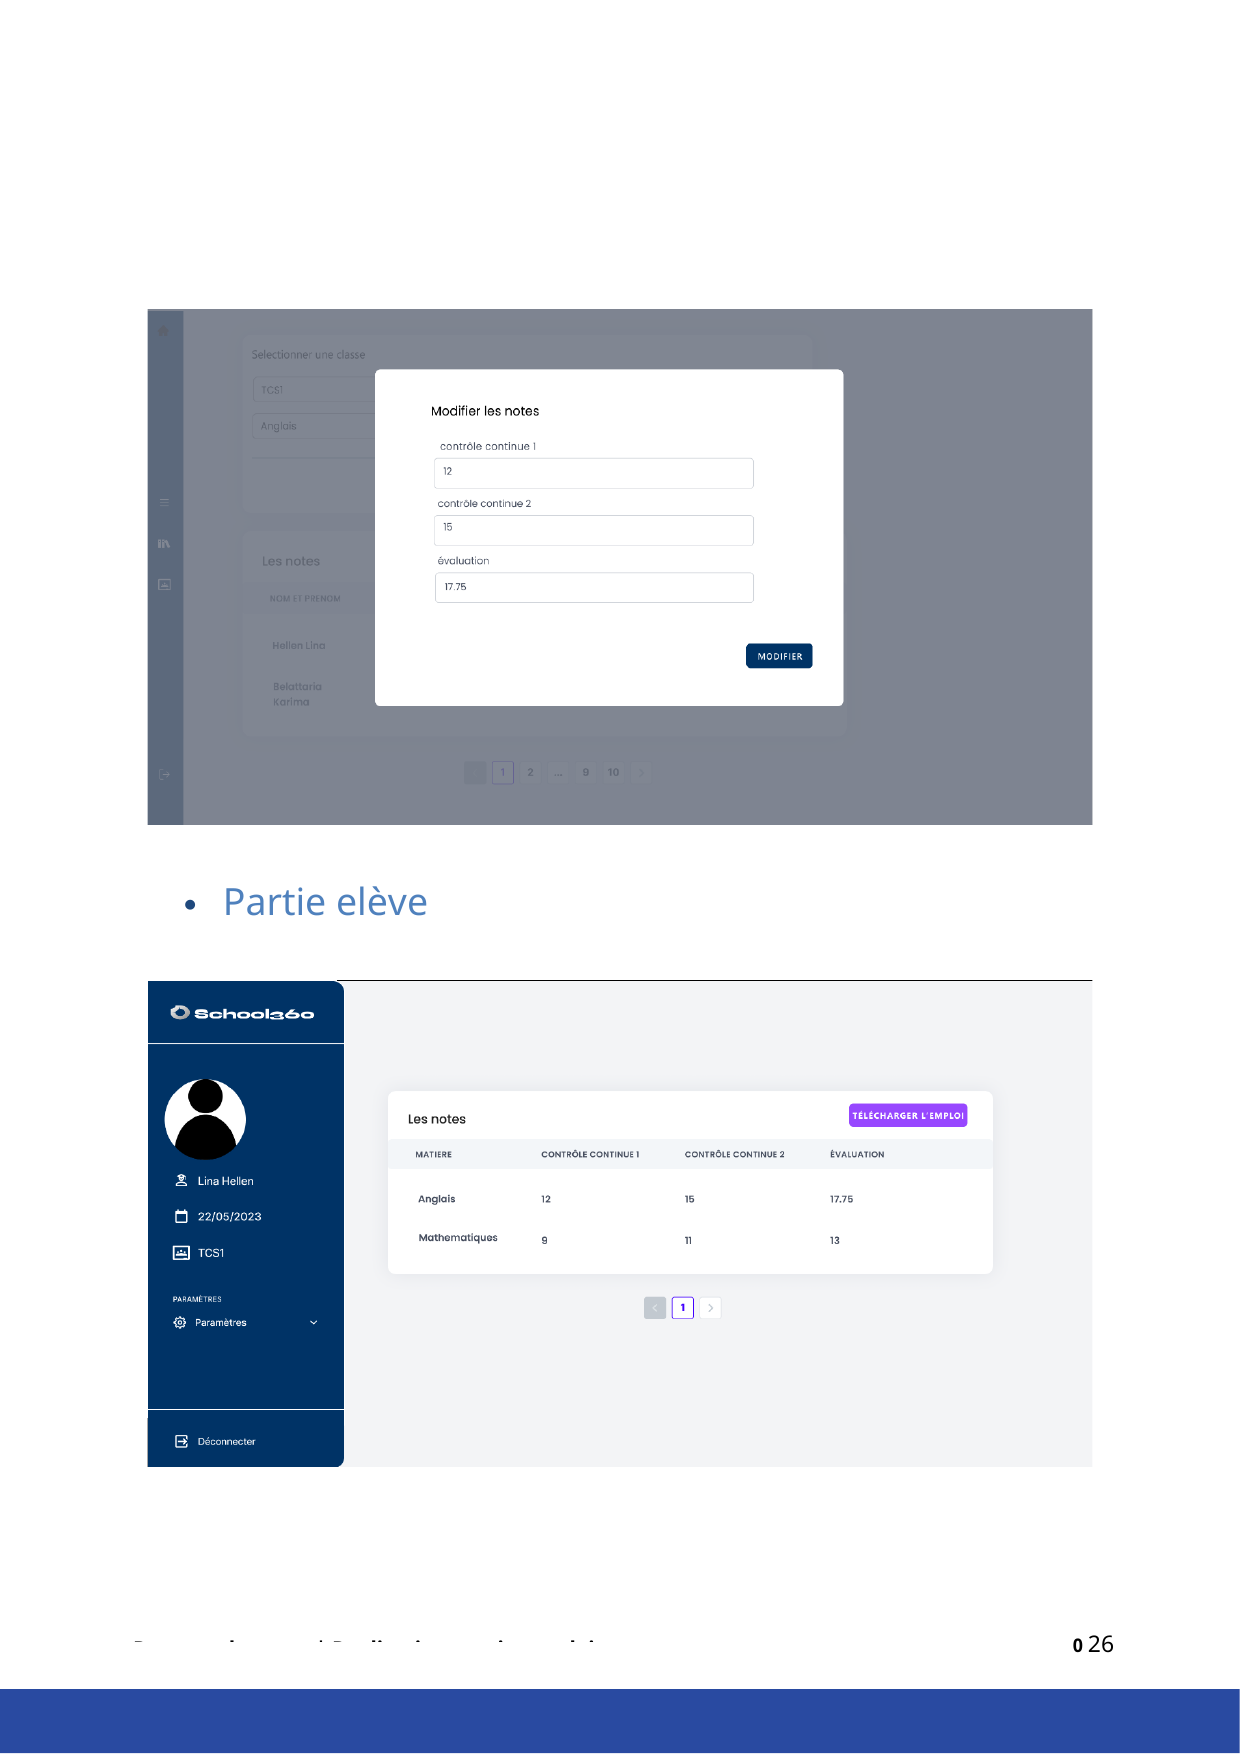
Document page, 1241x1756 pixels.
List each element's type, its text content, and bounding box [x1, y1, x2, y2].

list Partie elève [185, 876, 1093, 927]
